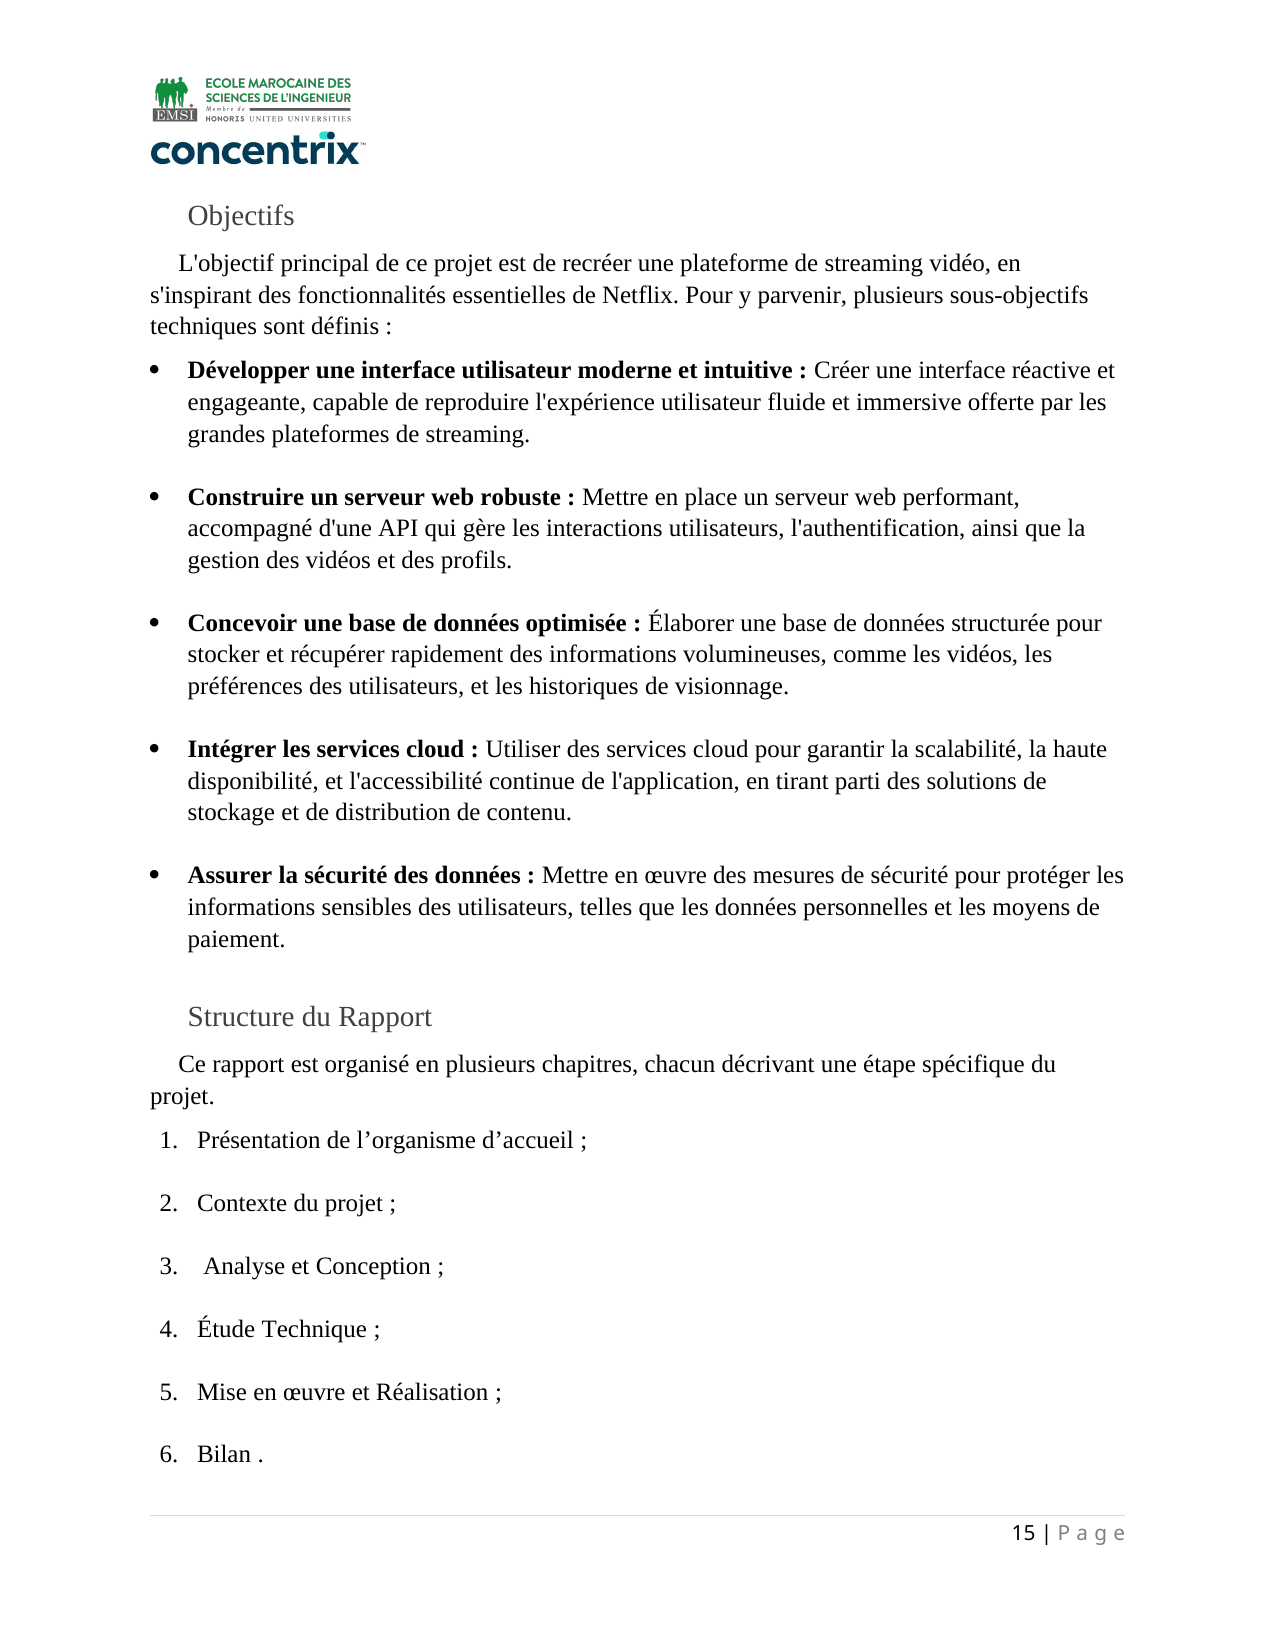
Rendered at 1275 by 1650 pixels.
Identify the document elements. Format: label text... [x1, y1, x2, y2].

list Intégrer les services cloud : Utiliser des services cloud pour garantir la scalabilité, la haute disponibilité, et l'accessibilité continue de l'application, en tirant parti des solutions de stockage et de distribution de contenu. [150, 734, 1125, 826]
list Présentation de l’organisme d’accueil ; [159, 1125, 1125, 1154]
list Mise en œuvre et Réalisation ; [159, 1377, 1125, 1437]
text L'objectif principal de ce projet est de recréer une plateforme de streaming vidéo, en s'inspirant des fonctionnalités essentielles de Netflix. Pour y parvenir, plusieurs sous-objectifs techniques sont définis : [150, 248, 1125, 340]
subtitle Structure du Rapport [187, 999, 1125, 1033]
picture [150, 75, 368, 170]
list Bilan . [159, 1439, 1125, 1468]
list Développer une interface utilisateur moderne et intuitive : Créer une interface réactive et engageante, capable de reproduire l'expérience utilisateur fluide et immersive offerte par les grandes plateformes de streaming. [150, 356, 1125, 447]
list Analyse et Conception ; [159, 1251, 1125, 1311]
list Assurer la sécurité des données : Mettre en œuvre des mesures de sécurité pour protéger les informations sensibles des utilisateurs, telles que les données personnelles et les moyens de paiement. [150, 861, 1125, 952]
list Contexte du projet ; [159, 1188, 1125, 1248]
list Étude Technique ; [159, 1314, 1125, 1374]
list Concevoir une base de données optimisée : Élaborer une base de données structurée pour stocker et récupérer rapidement des informations volumineuses, comme les vidéos, les préférences des utilisateurs, et les historiques de visionnage. [150, 608, 1125, 700]
subtitle Objectifs [187, 198, 1125, 232]
list Construire un serveur web robuste : Mettre en place un serveur web performant, accompagné d'une API qui gère les interactions utilisateurs, l'authentification, ainsi que la gestion des vidéos et des profils. [150, 482, 1125, 574]
text Ce rapport est organisé en plusieurs chapitres, chacun décrivant une étape spécifique du projet. [150, 1049, 1125, 1110]
